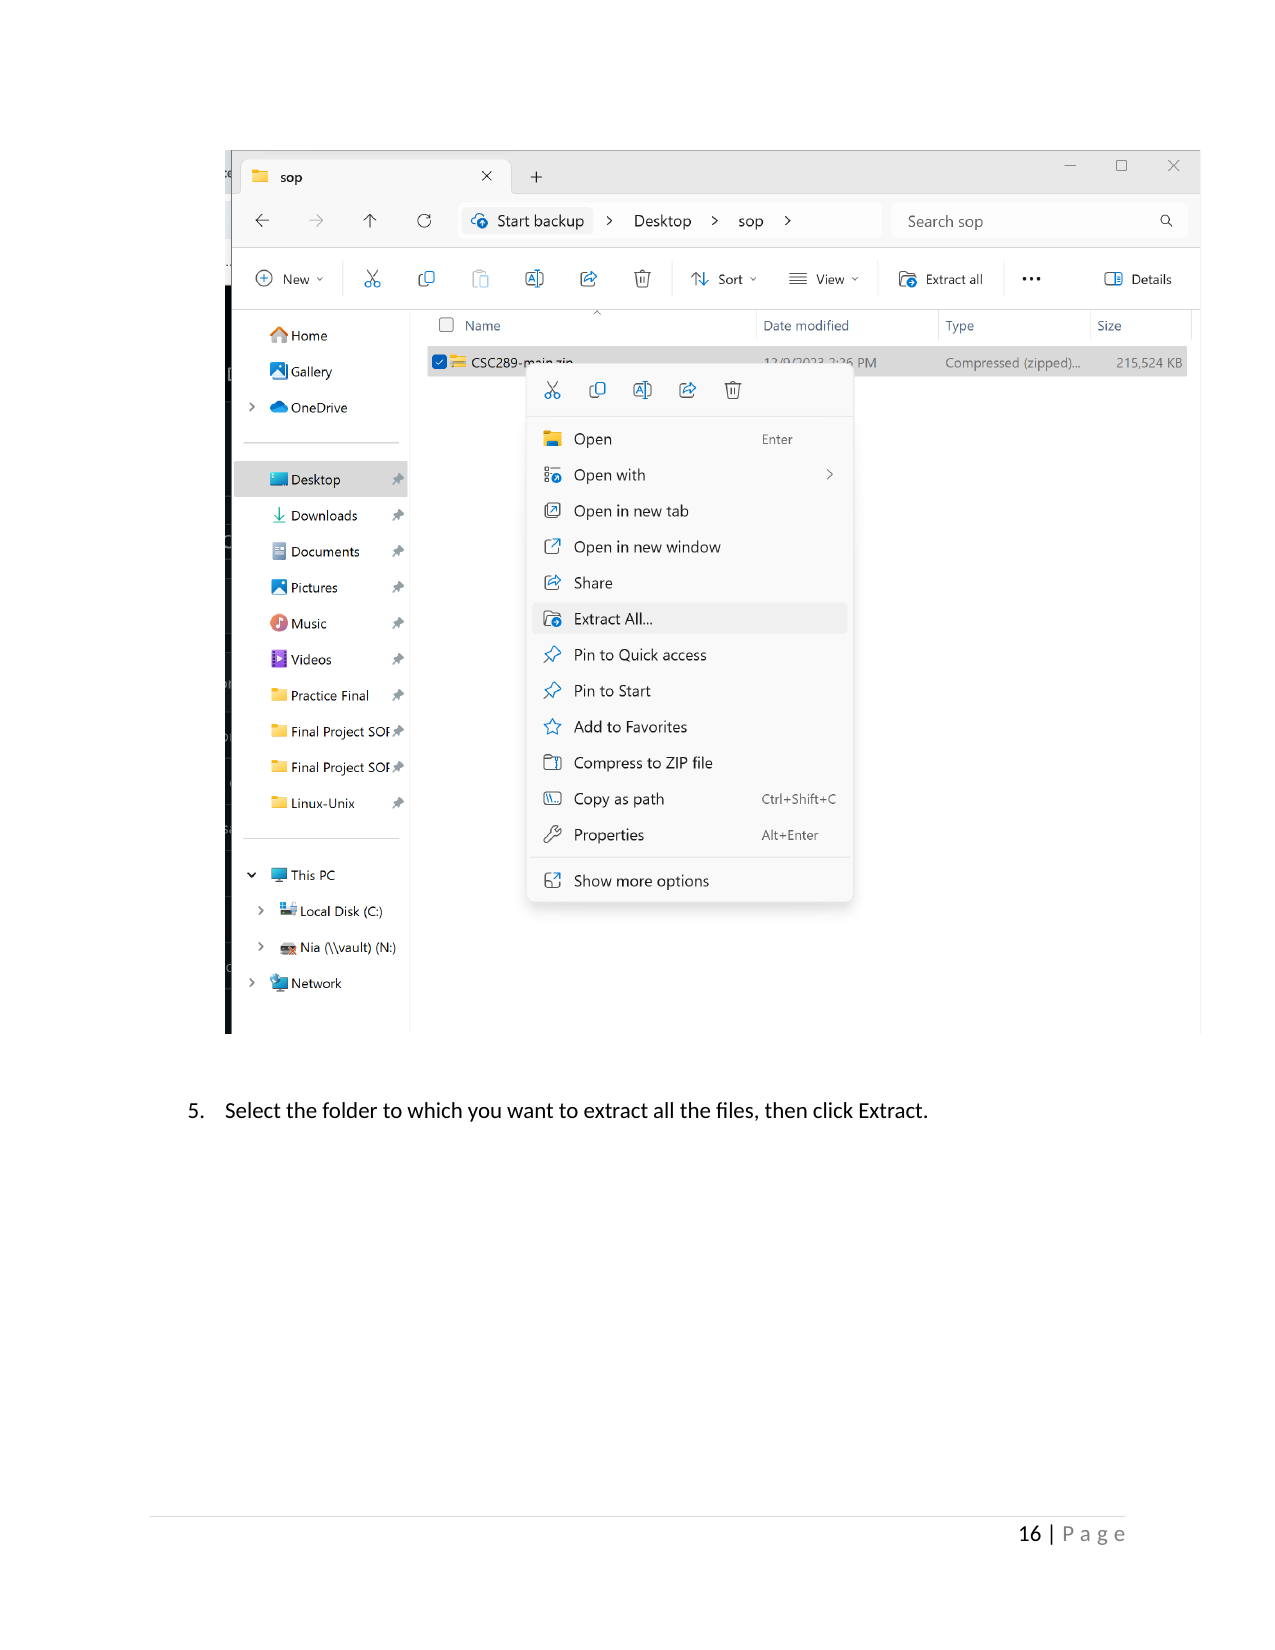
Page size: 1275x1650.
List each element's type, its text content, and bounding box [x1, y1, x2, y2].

list Select the folder to which you want to extract all the files, then click Extract. [187, 1097, 1125, 1125]
picture [225, 150, 1200, 1034]
